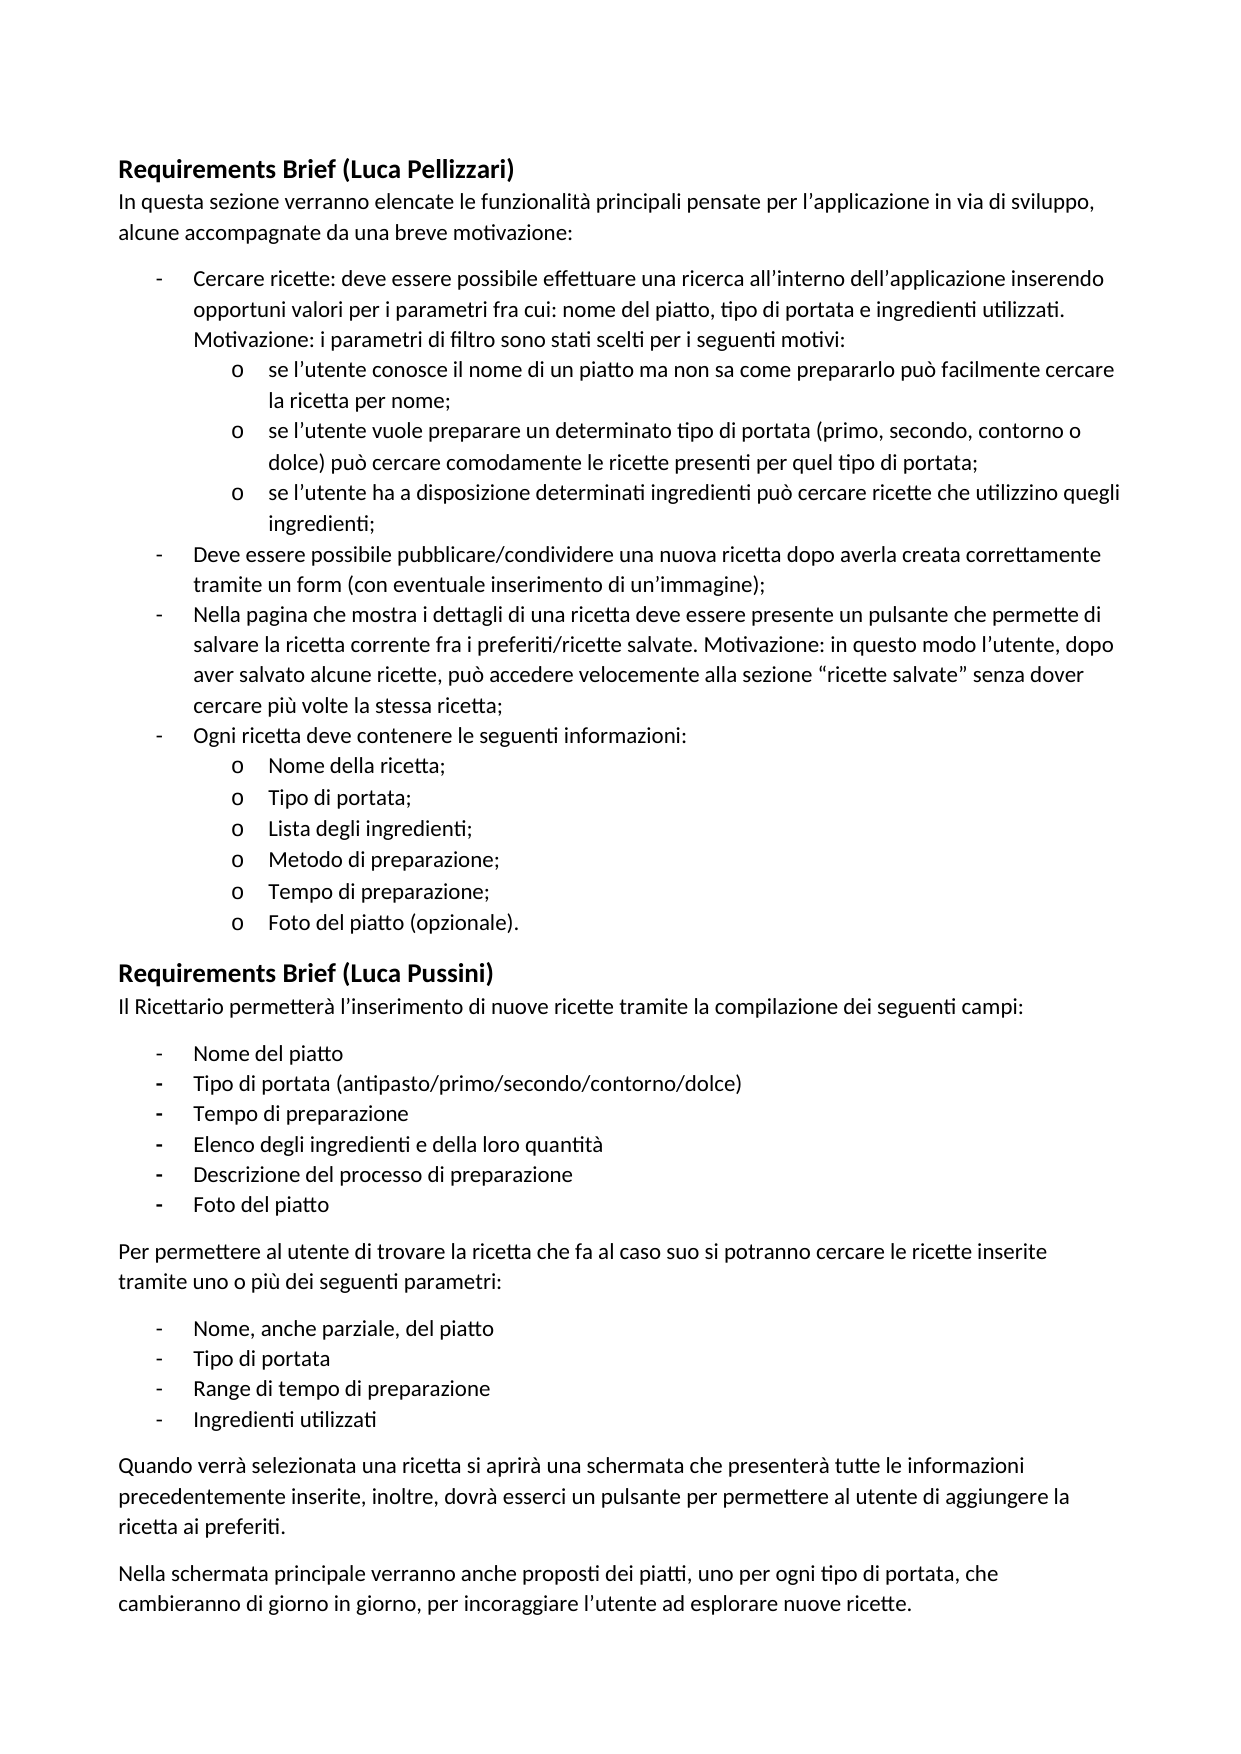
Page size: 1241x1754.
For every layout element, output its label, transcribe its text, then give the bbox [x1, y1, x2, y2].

list Descrizione del processo di preparazione [156, 1160, 1122, 1188]
list se l’utente vuole preparare un determinato tipo di portata (primo, secondo, contorno o dolce) può cercare comodamente le ricette presenti per quel tipo di portata; [231, 417, 1122, 476]
text In questa sezione verranno elencate le funzionalità principali pensate per l’applicazione in via di sviluppo, alcune accompagnate da una breve motivazione: [118, 187, 1122, 246]
text Il Ricettario permetterà l’inserimento di nuove ricette tramite la compilazione dei seguenti campi: [118, 992, 1122, 1020]
list Tipo di portata; [231, 783, 1122, 812]
list se l’utente conosce il nome di un piatto ma non sa come prepararlo può facilmente cercare la ricetta per nome; [231, 355, 1122, 414]
list Ogni ricetta deve contenere le seguenti informazioni: [156, 721, 1122, 749]
list Ingredienti utilizzati [156, 1405, 1122, 1433]
list Metodo di preparazione; [231, 846, 1122, 875]
list Nome, anche parziale, del piatto [156, 1314, 1122, 1342]
list se l’utente ha a disposizione determinati ingredienti può cercare ricette che utilizzino quegli ingredienti; [231, 478, 1122, 538]
list Lista degli ingredienti; [231, 814, 1122, 843]
list Range di tempo di preparazione [156, 1374, 1122, 1403]
list Tipo di portata [156, 1344, 1122, 1372]
list Cercare ricette: deve essere possibile effettuare una ricerca all’interno dell’applicazione inserendo opportuni valori per i parametri fra cui: nome del piatto, tipo di portata e ingredienti utilizzati. Motivazione: i parametri di filtro sono stati scelti per i seguenti motivi: [156, 264, 1122, 353]
text Nella schermata principale verranno anche proposti dei piatti, uno per ogni tipo di portata, che cambieranno di giorno in giorno, per incoraggiare l’utente ad esplorare nuove ricette. [118, 1559, 1122, 1617]
text Per permettere al utente di trovare la ricetta che fa al caso suo si potranno cercare le ricette inserite tramite uno o più dei seguenti parametri: [118, 1237, 1122, 1295]
subtitle Requirements Brief (Luca Pussini) [118, 957, 1122, 990]
subtitle Requirements Brief (Luca Pellizzari) [118, 152, 1122, 185]
list Nome del piatto [156, 1039, 1122, 1067]
list Tipo di portata (antipasto/primo/secondo/contorno/dolce) [156, 1069, 1122, 1097]
list Elenco degli ingredienti e della loro quantità [156, 1130, 1122, 1158]
list Deve essere possibile pubblicare/condividere una nuova ricetta dopo averla creata correttamente tramite un form (con eventuale inserimento di un’immagine); [156, 540, 1122, 598]
list Foto del piatto (opzionale). [231, 908, 1122, 938]
text Quando verrà selezionata una ricetta si aprirà una schermata che presenterà tutte le informazioni precedentemente inserite, inoltre, dovrà esserci un pulsante per permettere al utente di aggiungere la ricetta ai preferiti. [118, 1452, 1122, 1540]
list Tempo di preparazione [156, 1099, 1122, 1128]
list Nella pagina che mostra i dettagli di una ricetta deve essere presente un pulsante che permette di salvare la ricetta corrente fra i preferiti/ricette salvate. Motivazione: in questo modo l’utente, dopo aver salvato alcune ricette, può accedere velocemente alla sezione “ricette salvate” senza dover cercare più volte la stessa ricetta; [156, 600, 1122, 719]
list Tempo di preparazione; [231, 877, 1122, 906]
list Foto del piatto [156, 1190, 1122, 1218]
list Nome della ricetta; [231, 751, 1122, 780]
